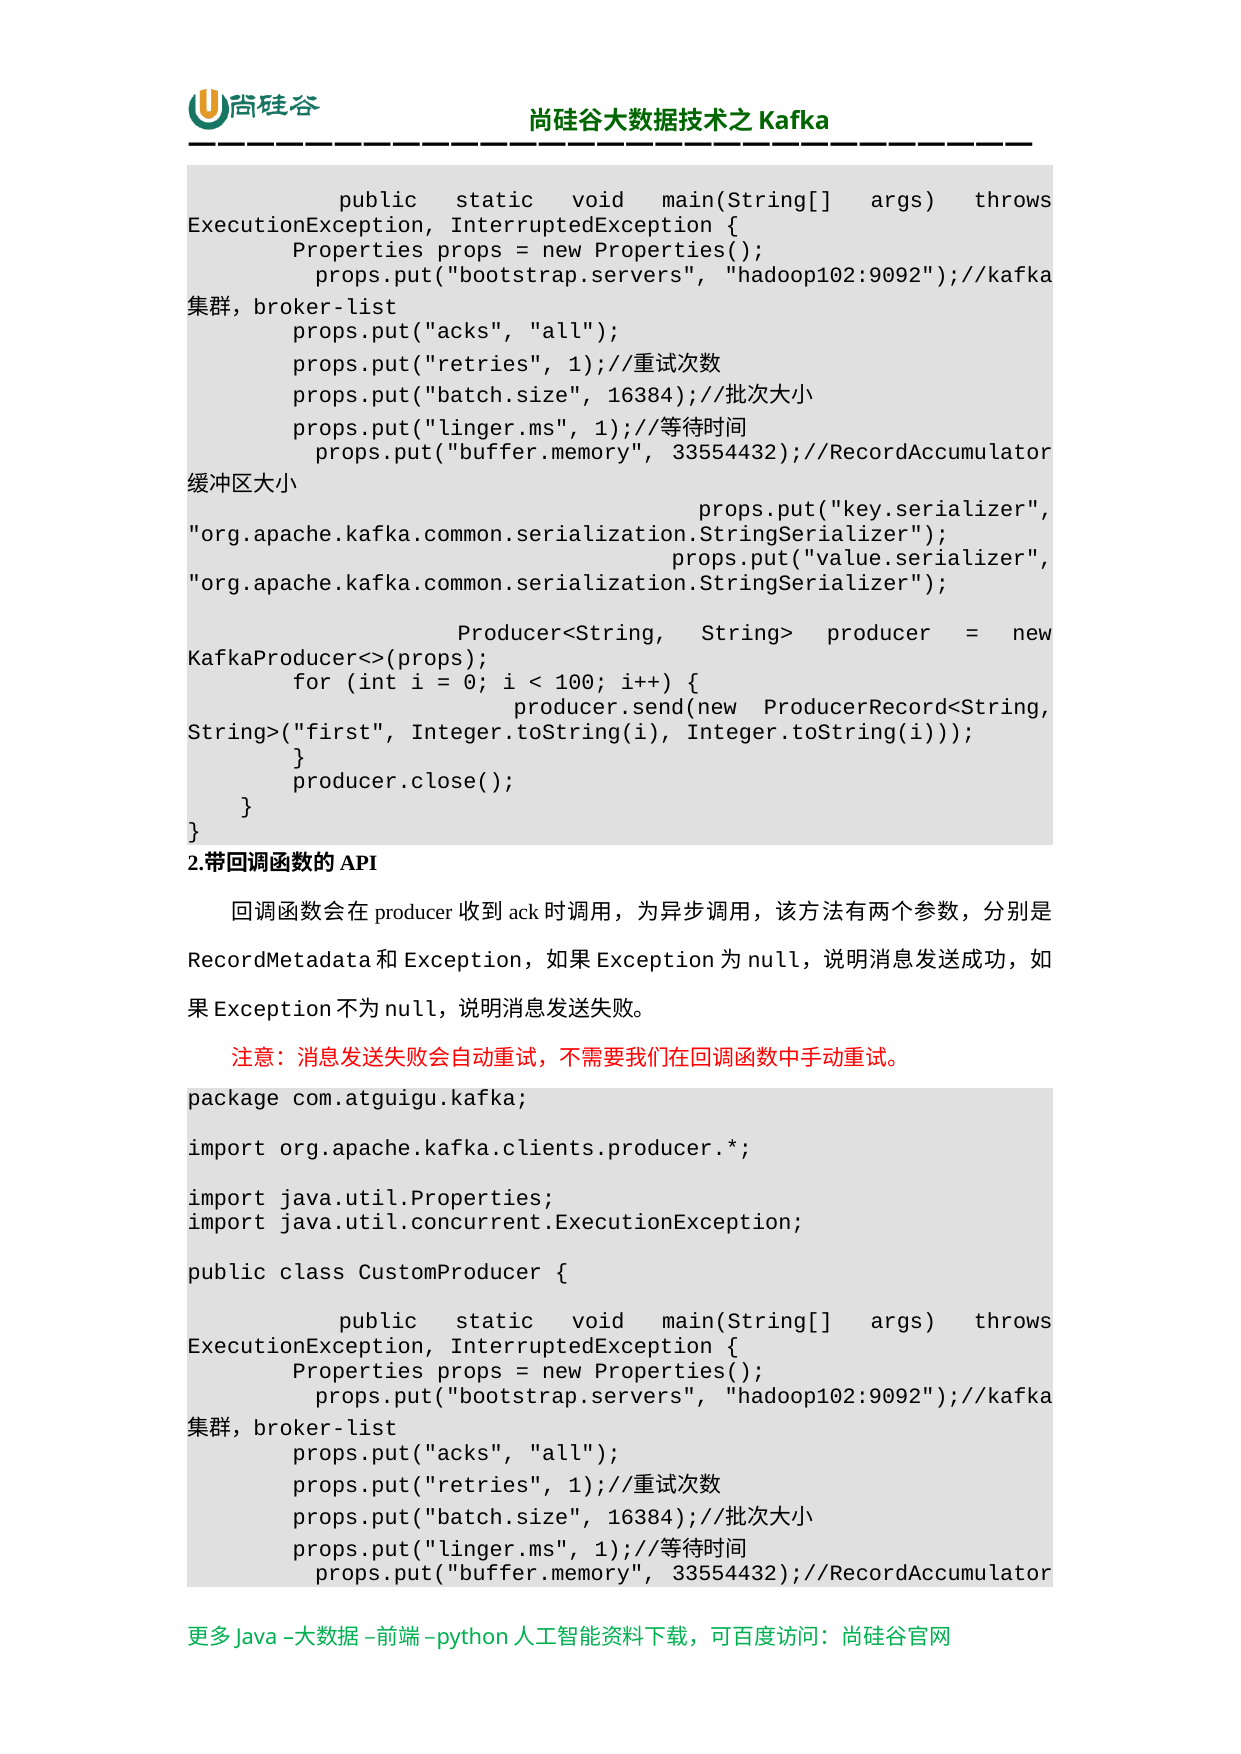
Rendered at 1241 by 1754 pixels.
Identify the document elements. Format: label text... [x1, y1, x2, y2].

text props.put("acks", "all"); [187, 321, 1053, 346]
text producer.send(new ProducerRecord<String, String>("first", Integer.toString(i), Integer.toString(i))); [187, 696, 1053, 746]
text } [187, 746, 1053, 771]
text import org.apache.kafka.clients.producer.*; [187, 1137, 1053, 1162]
text props.put("value.serializer", "org.apache.kafka.common.serialization.StringSerializer"); [187, 547, 1053, 597]
text 注意：消息发送失败会自动重试，不需要我们在回调函数中手动重试。 [187, 1039, 1053, 1072]
text props.put("acks", "all"); [187, 1442, 1053, 1467]
text Properties props = new Properties(); [187, 239, 1053, 264]
text package com.atguigu.kafka; [187, 1088, 1053, 1112]
text public class CustomProducer { [187, 1261, 1053, 1286]
text props.put("bootstrap.servers", "hadoop102:9092");//kafka集群，broker-list [187, 264, 1053, 321]
text Properties props = new Properties(); [187, 1360, 1053, 1385]
text props.put("linger.ms", 1);//等待时间 [187, 1531, 1053, 1563]
text } [187, 795, 1053, 820]
text props.put("batch.size", 16384);//批次大小 [187, 377, 1053, 409]
text props.put("bootstrap.servers", "hadoop102:9092");//kafka集群，broker-list [187, 1385, 1053, 1442]
text public static void main(String[] args) throws ExecutionException, InterruptedException { [187, 189, 1053, 239]
text public static void main(String[] args) throws ExecutionException, InterruptedException { [187, 1311, 1053, 1360]
text 2.带回调函数的API [187, 845, 1053, 877]
text props.put("linger.ms", 1);//等待时间 [187, 409, 1053, 441]
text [187, 1563, 1053, 1587]
text for (int i = 0; i < 100; i++) { [187, 671, 1053, 696]
text props.put("retries", 1);//重试次数 [187, 1467, 1053, 1499]
text producer.close(); [187, 771, 1053, 795]
text props.put("retries", 1);//重试次数 [187, 346, 1053, 377]
text props.put("key.serializer", "org.apache.kafka.common.serialization.StringSerializer"); [187, 498, 1053, 547]
text 回调函数会在producer收到ack时调用，为异步调用，该方法有两个参数，分别是RecordMetadata和Exception，如果Exception为null，说明消息发送成功，如果Exception不为null，说明消息发送失败。 [187, 893, 1053, 1023]
text import java.util.Properties; [187, 1187, 1053, 1212]
text props.put("batch.size", 16384);//批次大小 [187, 1499, 1053, 1531]
text } [187, 820, 1053, 845]
text props.put("buffer.memory", 33554432);//RecordAccumulator缓冲区大小 [187, 441, 1053, 498]
text Producer<String, String> producer = new KafkaProducer<>(props); [187, 622, 1053, 671]
text import java.util.concurrent.ExecutionException; [187, 1212, 1053, 1236]
